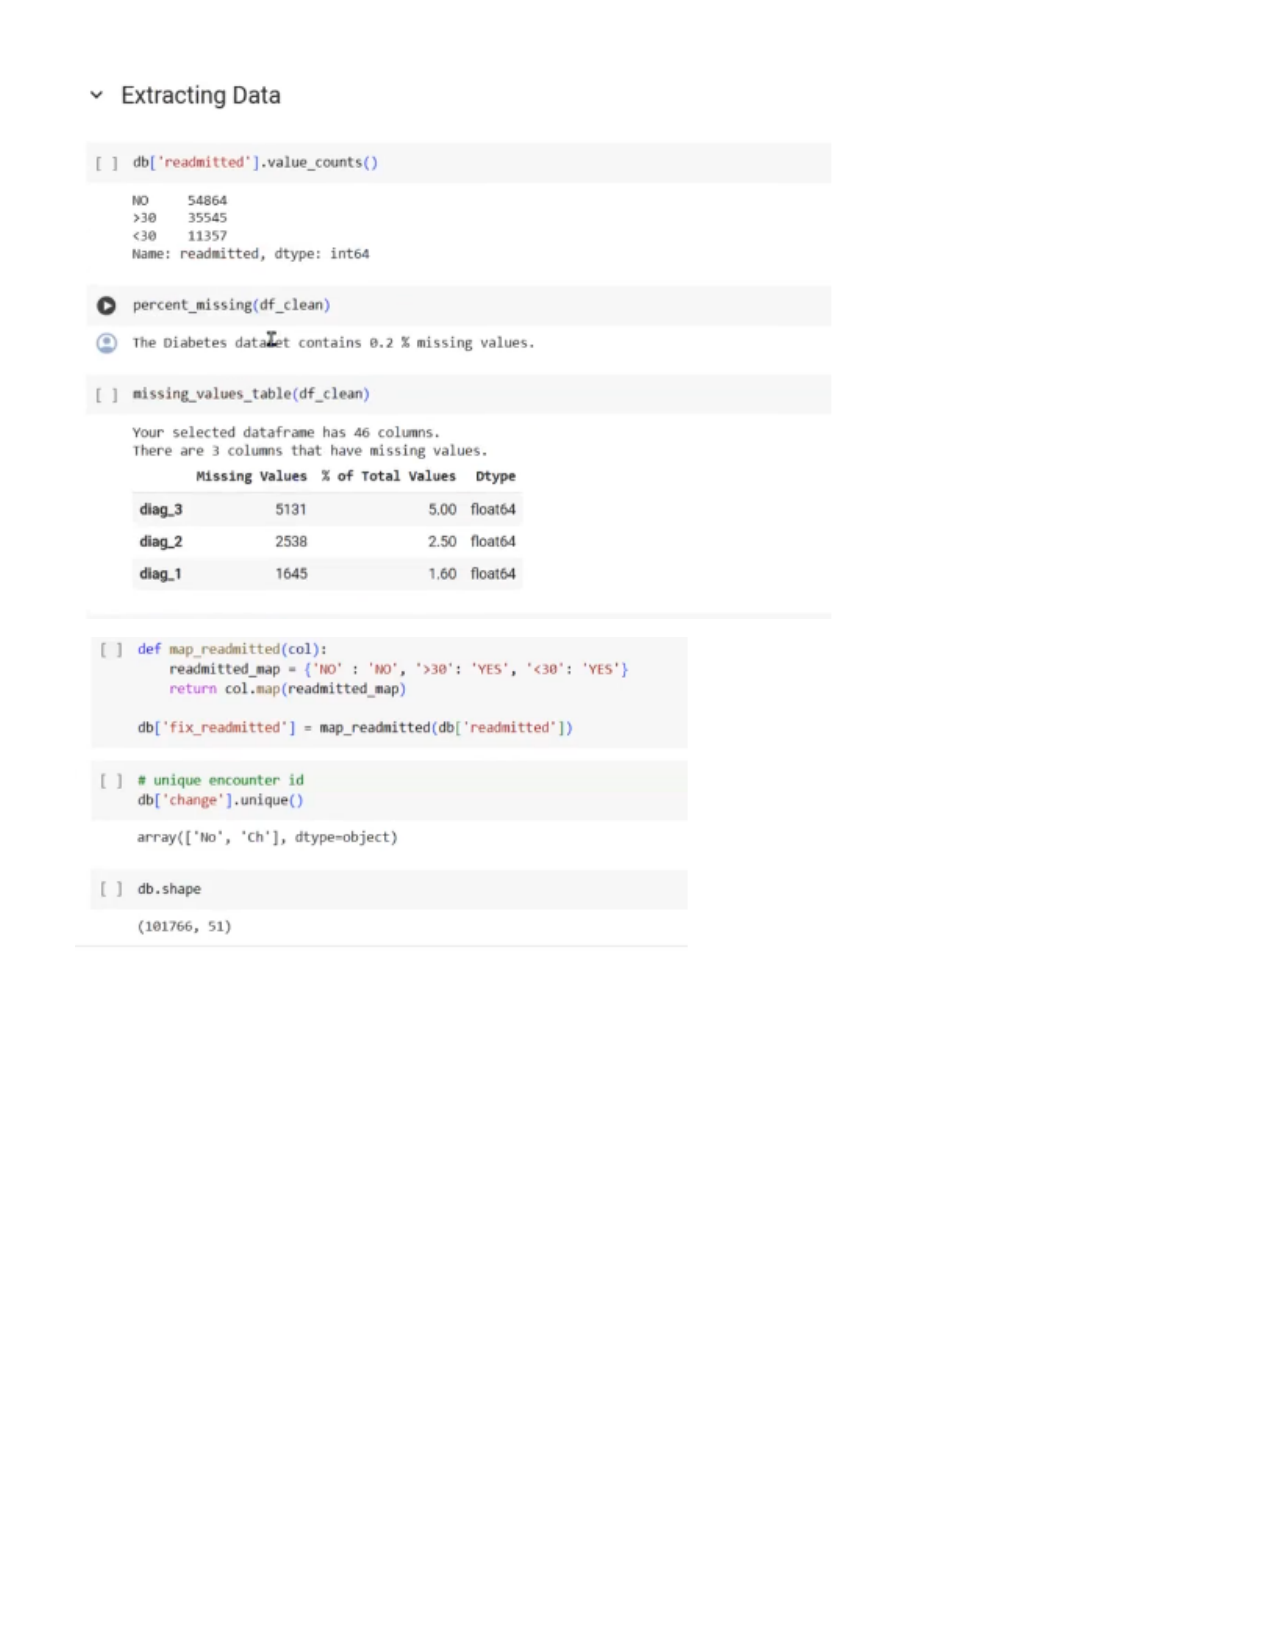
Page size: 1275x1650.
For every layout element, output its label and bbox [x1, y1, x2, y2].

picture [75, 637, 688, 952]
picture [75, 75, 832, 619]
